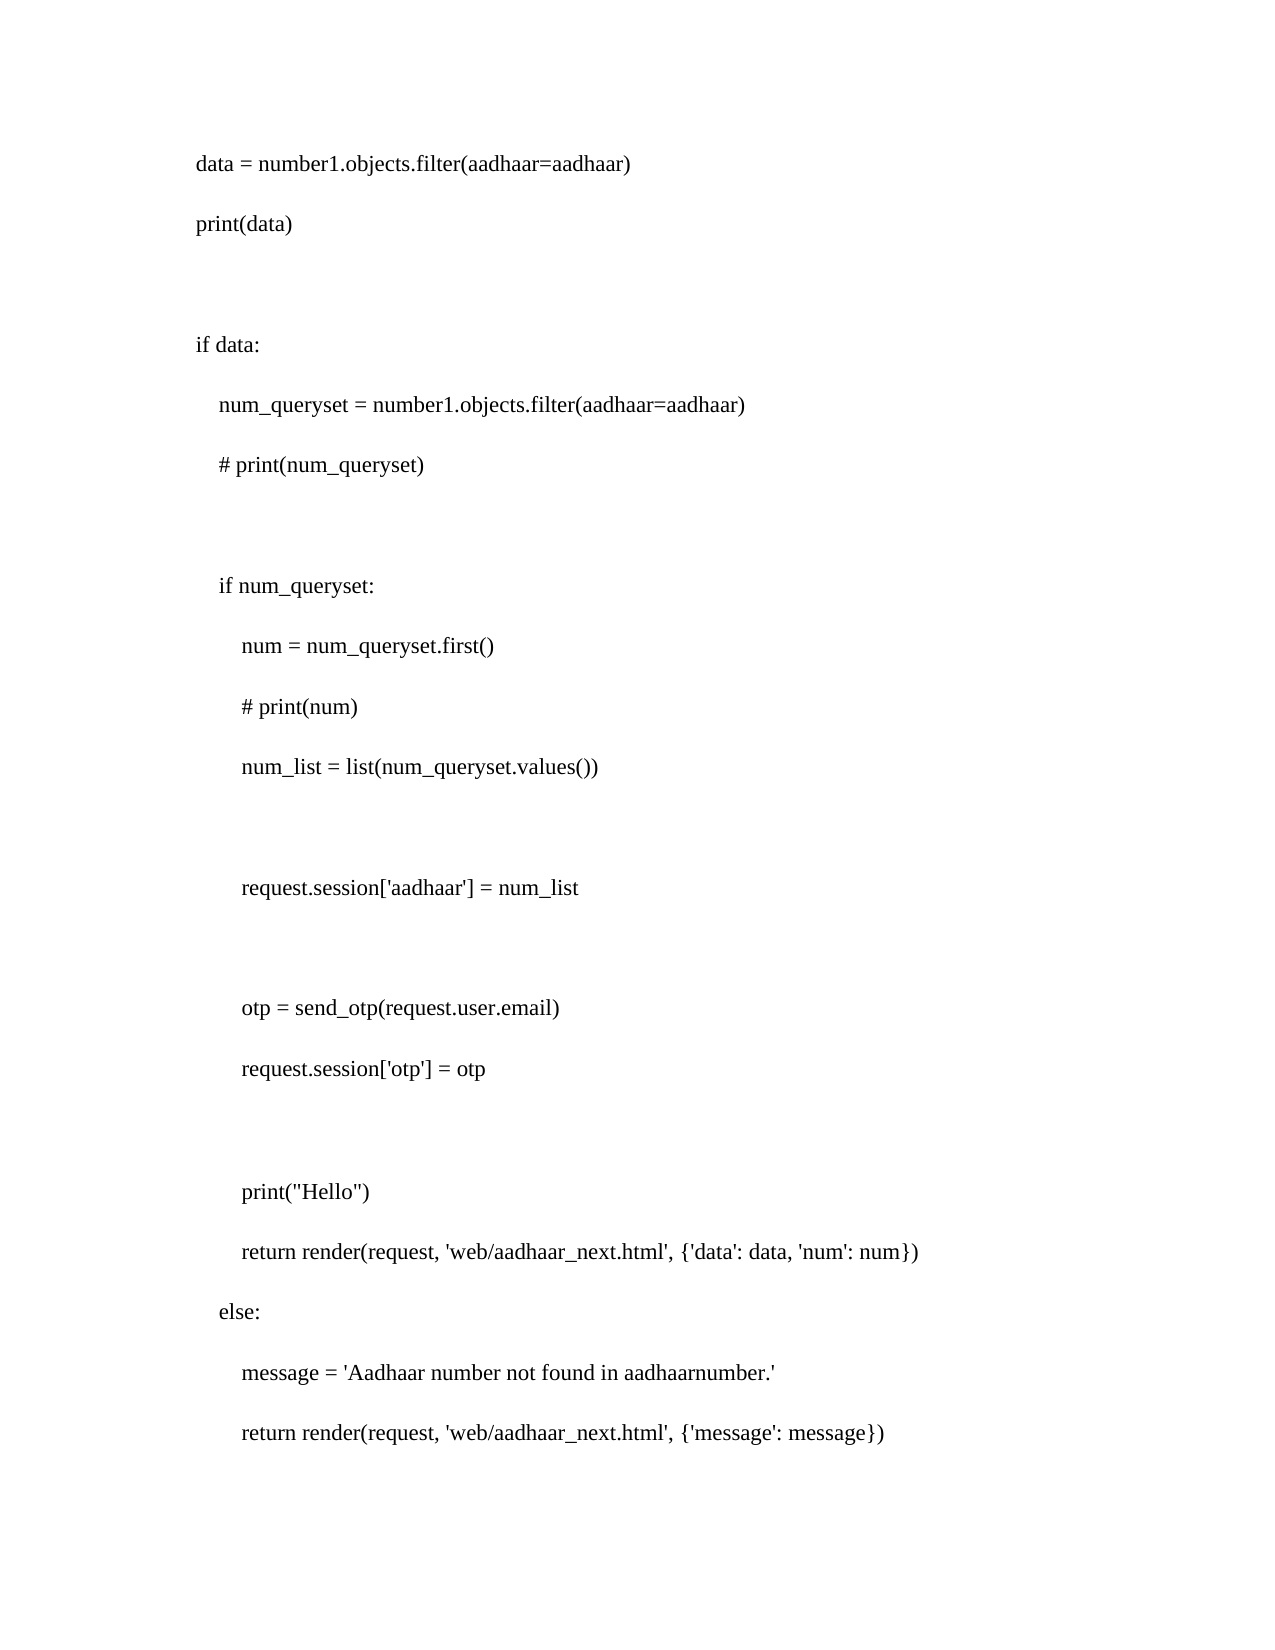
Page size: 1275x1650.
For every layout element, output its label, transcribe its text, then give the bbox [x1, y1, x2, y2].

text otp = send_otp(request.user.email) [150, 994, 1125, 1021]
text num_queryset = number1.objects.filter(aadhaar=aadhaar) [150, 391, 1125, 418]
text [150, 1419, 1125, 1445]
text request.session['aadhaar'] = num_list [150, 874, 1125, 900]
text else: [150, 1298, 1125, 1325]
text num = num_queryset.first() [150, 632, 1125, 659]
text if num_queryset: [150, 572, 1125, 598]
text # print(num) [150, 693, 1125, 719]
text print("Hello") [150, 1178, 1125, 1204]
text # print(num_queryset) [150, 452, 1125, 478]
text print(data) [150, 210, 1125, 237]
text return render(request, 'web/aadhaar_next.html', {'data': data, 'num': num}) [150, 1238, 1125, 1264]
text num_list = list(num_queryset.values()) [150, 753, 1125, 779]
text if data: [150, 331, 1125, 357]
text message = 'Aadhaar number not found in aadhaarnumber.' [150, 1359, 1125, 1385]
text data = number1.objects.filter(aadhaar=aadhaar) [150, 150, 1125, 176]
text request.session['otp'] = otp [150, 1055, 1125, 1081]
